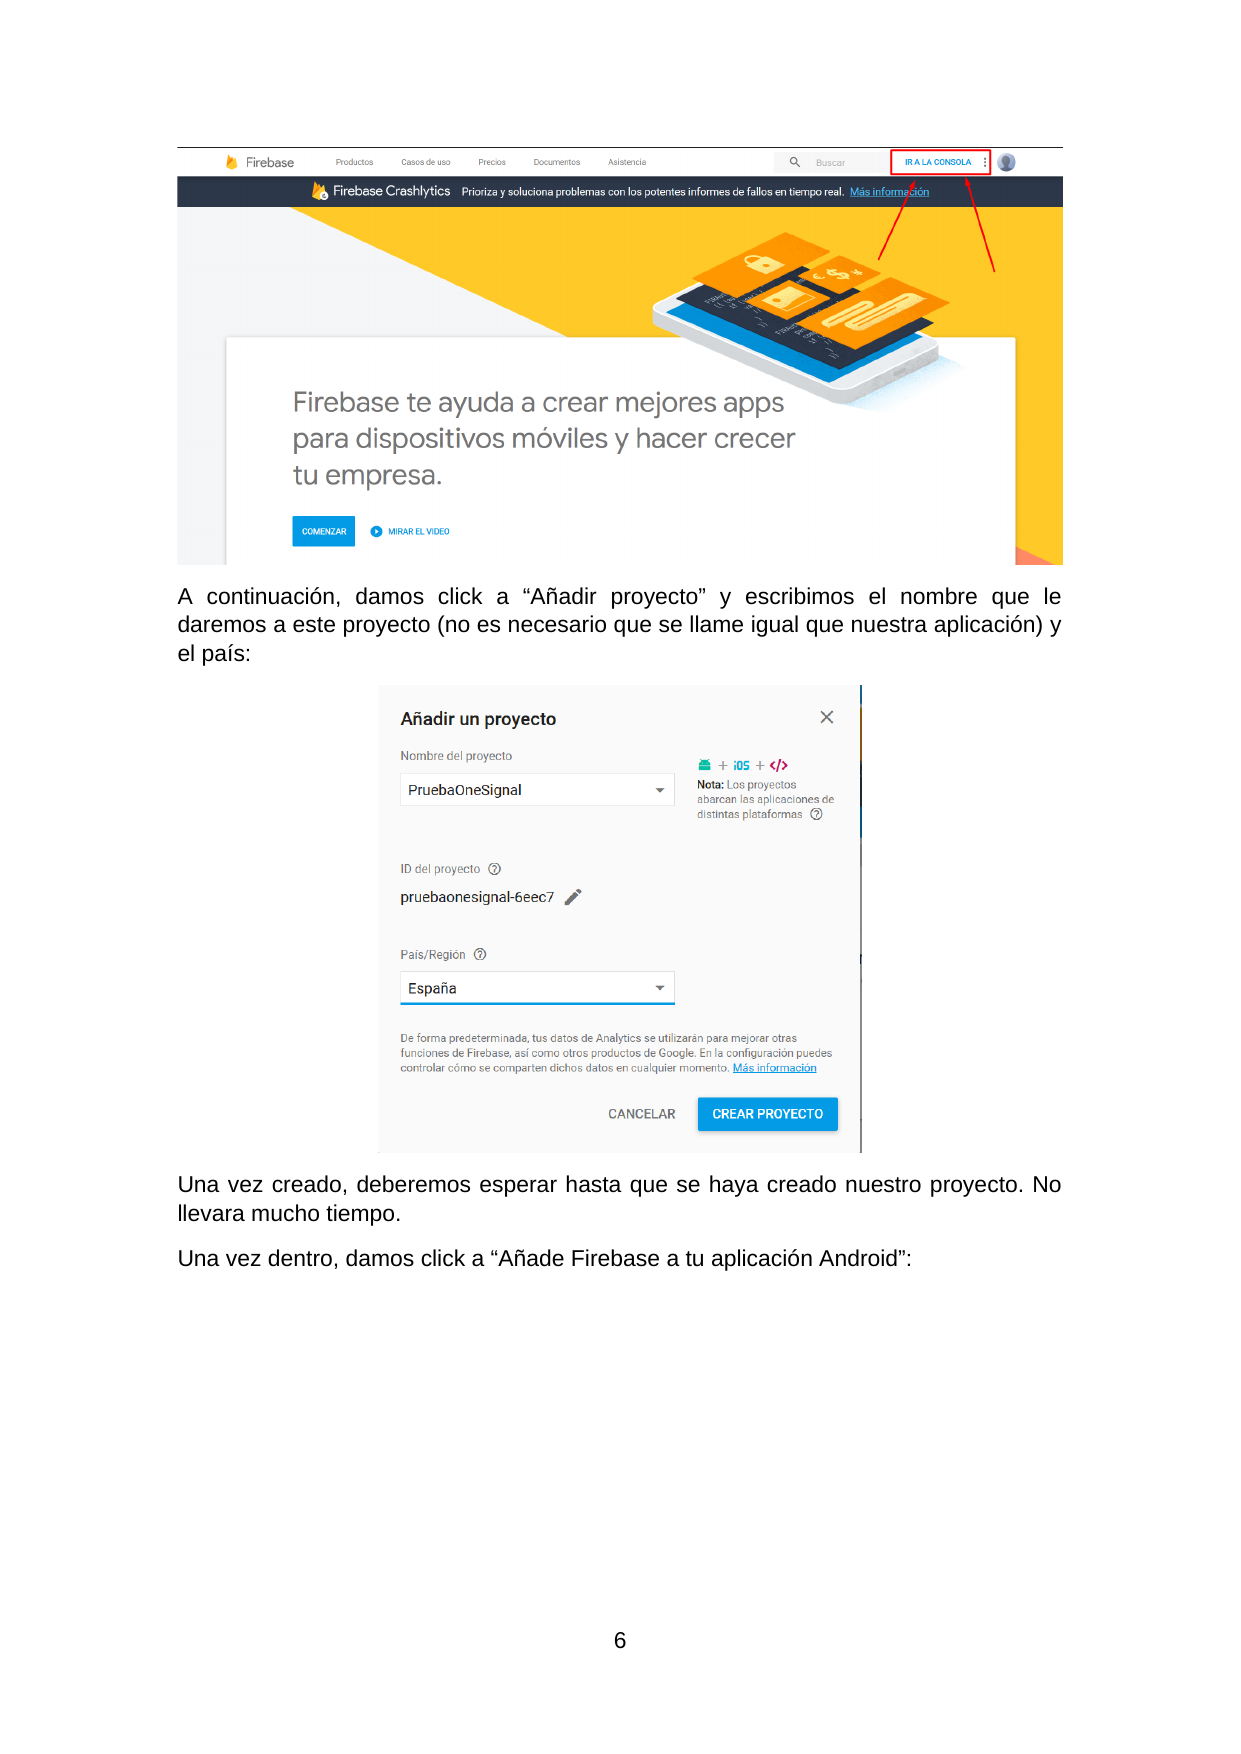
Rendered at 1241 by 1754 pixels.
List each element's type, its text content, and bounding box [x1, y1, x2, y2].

text Una vez creado, deberemos esperar hasta que se haya creado nuestro proyecto. No llevara mucho tiempo. [177, 1171, 1063, 1226]
text Una vez dentro, damos click a “Añade Firebase a tu aplicación Android”: [177, 1244, 1063, 1271]
picture [177, 147, 1063, 565]
picture [378, 685, 862, 1153]
text A continuación, damos click a “Añadir proyecto” y escribimos el nombre que le daremos a este proyecto (no es necesario que se llame igual que nuestra aplicación) y el país: [177, 583, 1063, 666]
